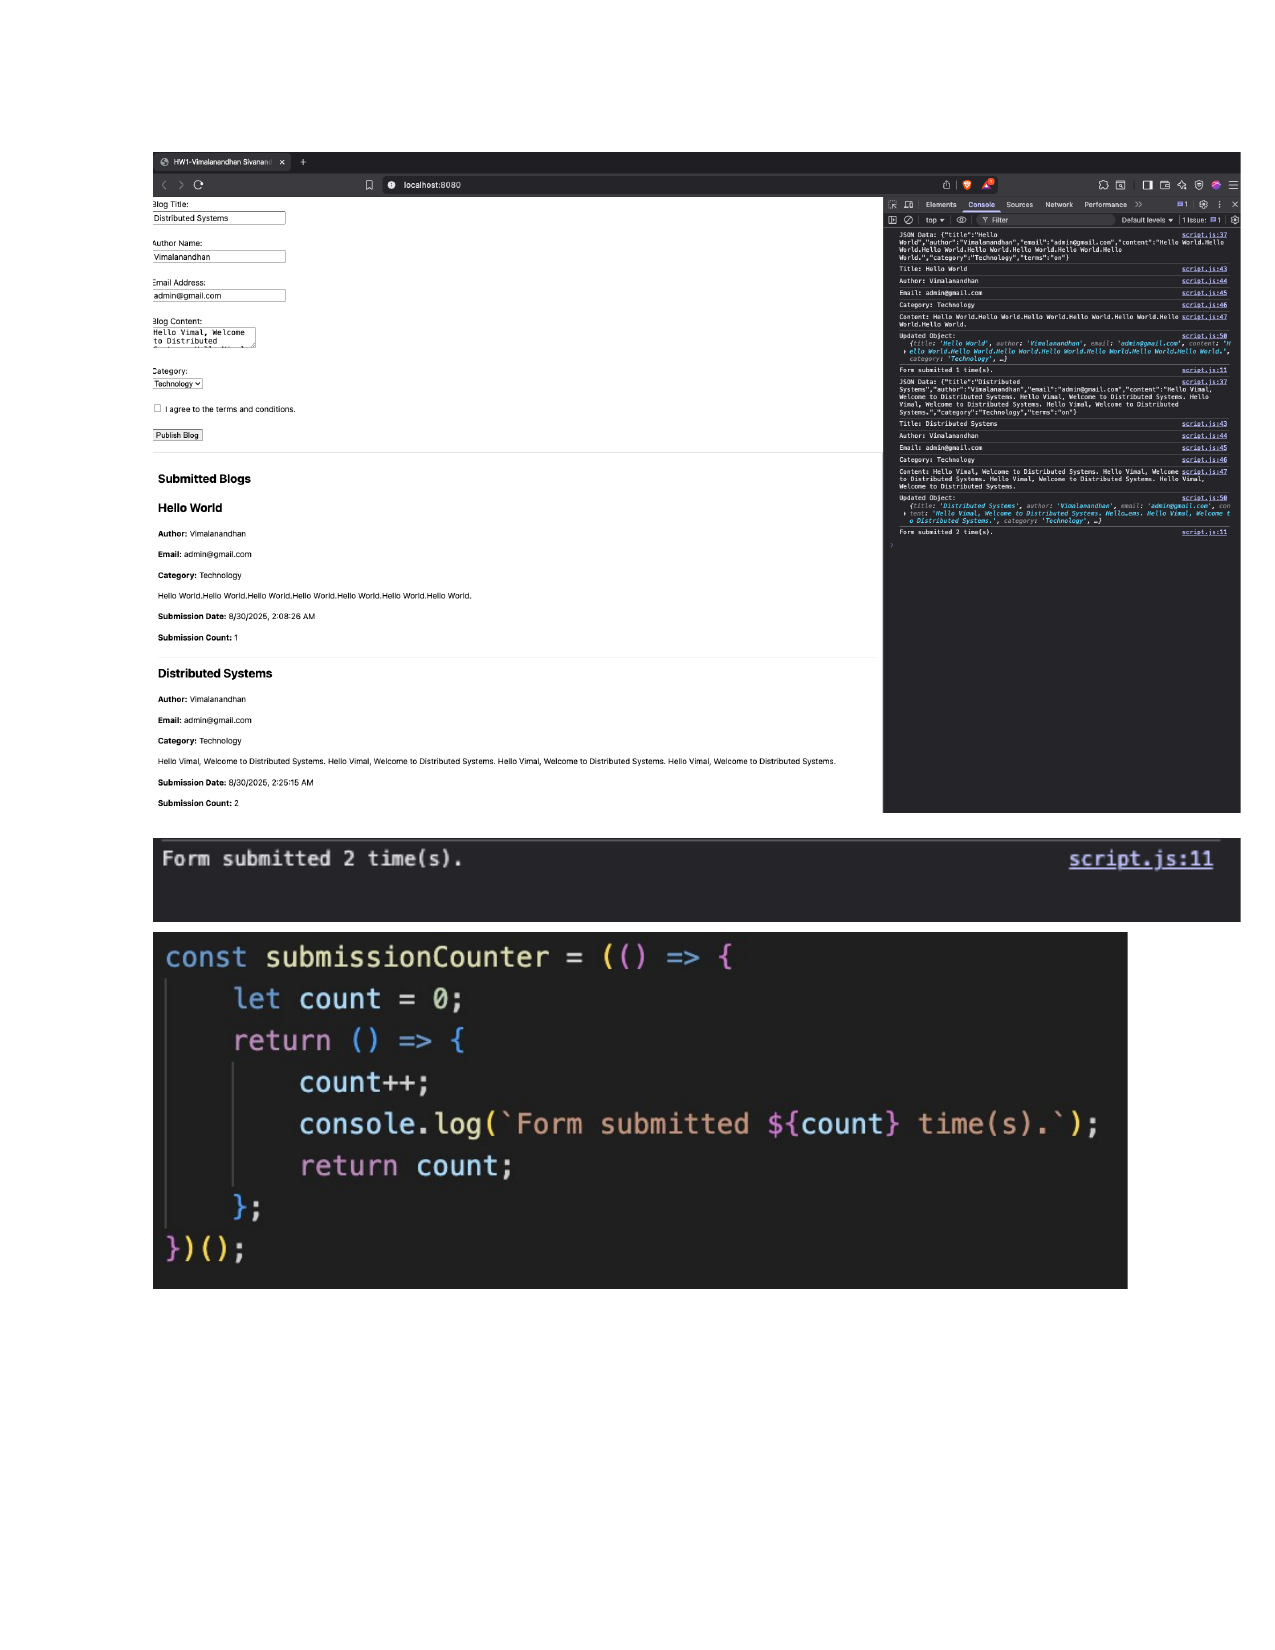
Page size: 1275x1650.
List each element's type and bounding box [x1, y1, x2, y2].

picture [153, 932, 1128, 1289]
picture [153, 152, 1241, 813]
picture [153, 838, 1241, 922]
